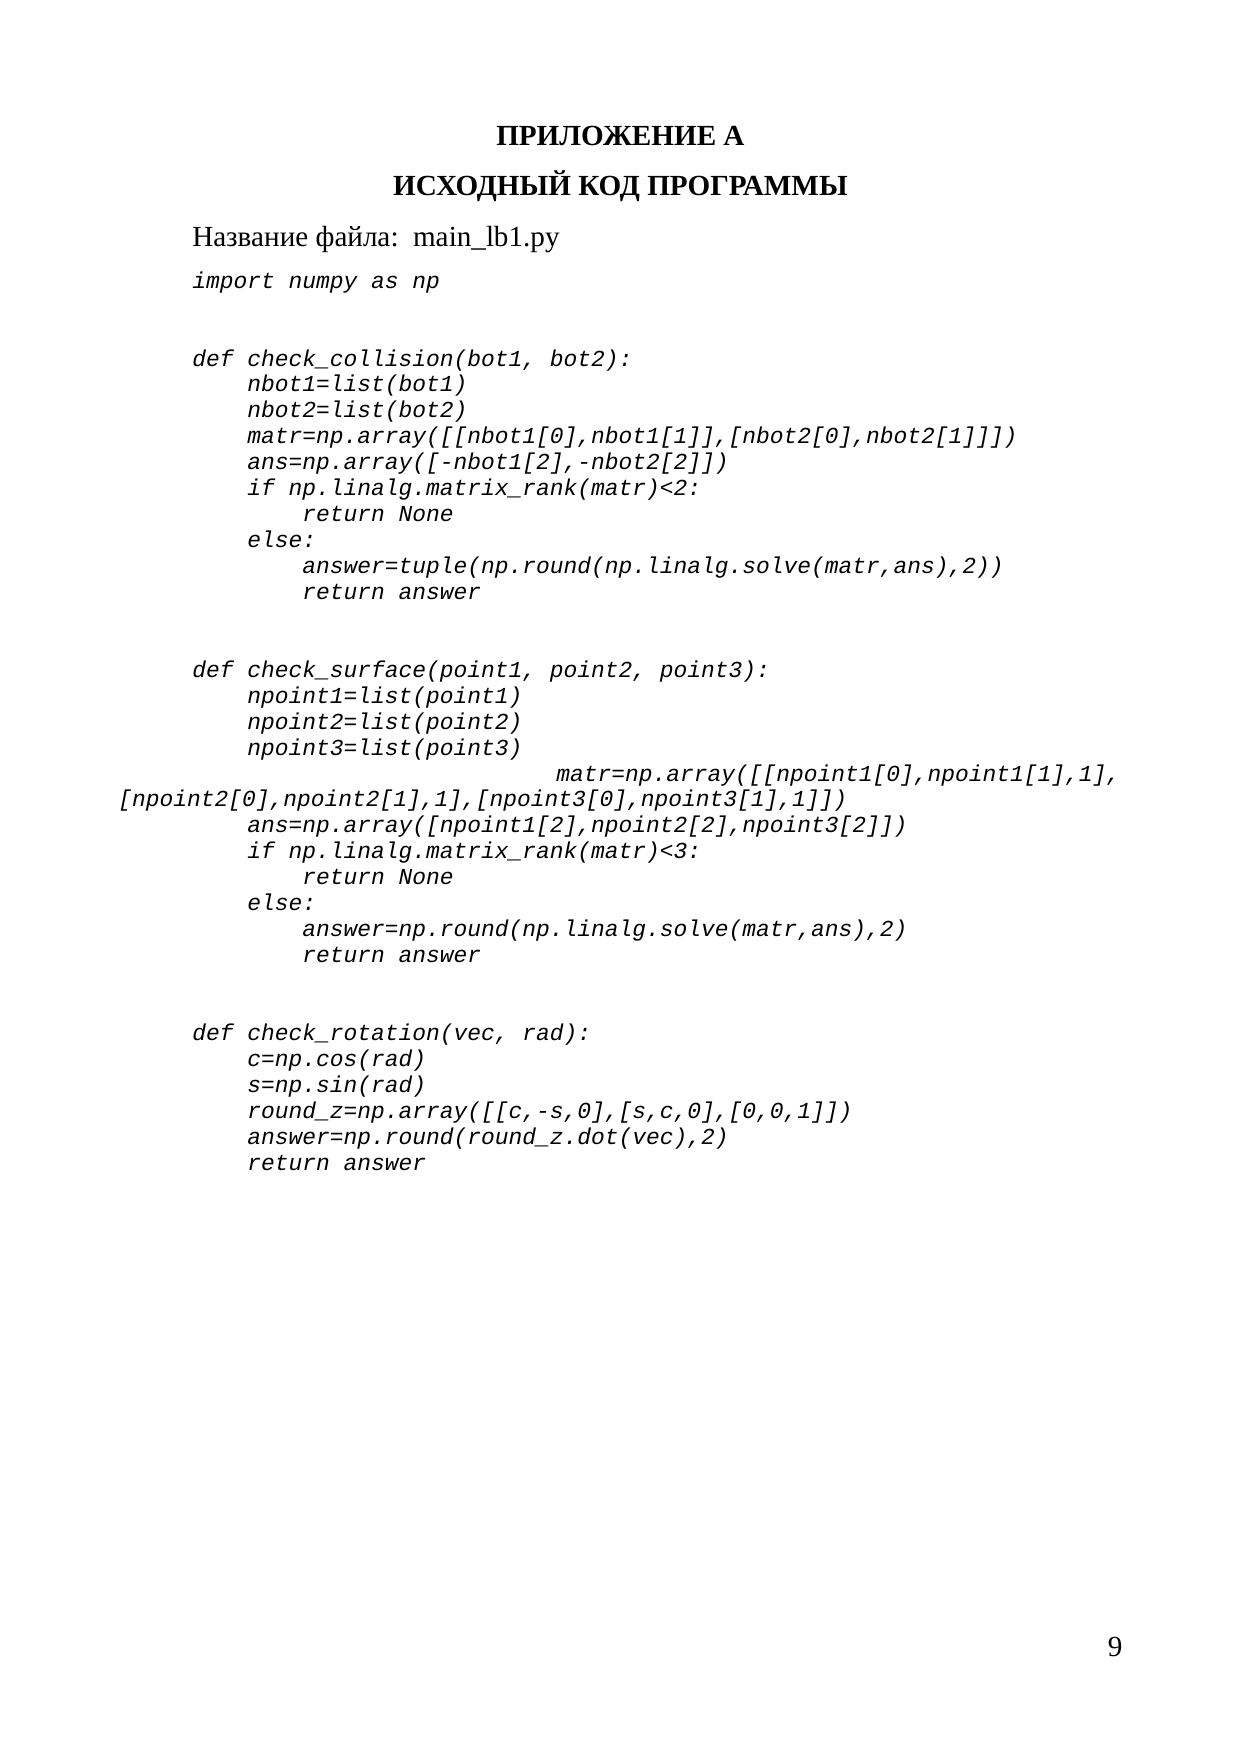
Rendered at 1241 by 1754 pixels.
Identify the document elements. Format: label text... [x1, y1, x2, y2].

text return None [118, 502, 1122, 528]
text s=np.sin(rad) [118, 1073, 1122, 1099]
text if np.linalg.matrix_rank(matr)<2: [118, 477, 1122, 502]
subtitle Приложение А Исходный код программы [118, 118, 1122, 202]
text def check_rotation(vec, rad): [118, 1021, 1122, 1047]
text return None [118, 866, 1122, 892]
text else: [118, 528, 1122, 554]
text nbot2=list(bot2) [118, 399, 1122, 425]
text return answer [118, 943, 1122, 969]
text ans=np.array([npoint1[2],npoint2[2],npoint3[2]]) [118, 814, 1122, 840]
text import numpy as np [118, 269, 1122, 295]
text def check_collision(bot1, bot2): [118, 347, 1122, 373]
text if np.linalg.matrix_rank(matr)<3: [118, 840, 1122, 866]
text matr=np.array([[npoint1[0],npoint1[1],1],[npoint2[0],npoint2[1],1],[npoint3[0],npoint3[1],1]]) [118, 762, 1122, 814]
text nbot1=list(bot1) [118, 373, 1122, 399]
text answer=np.round(round_z.dot(vec),2) [118, 1125, 1122, 1151]
text npoint3=list(point3) [118, 736, 1122, 762]
text Название файла: main_lb1.py [118, 219, 1122, 252]
text else: [118, 892, 1122, 917]
text def check_surface(point1, point2, point3): [118, 658, 1122, 684]
text return answer [118, 1151, 1122, 1177]
text return answer [118, 580, 1122, 606]
text answer=np.round(np.linalg.solve(matr,ans),2) [118, 917, 1122, 943]
text npoint1=list(point1) [118, 684, 1122, 710]
text npoint2=list(point2) [118, 710, 1122, 736]
text c=np.cos(rad) [118, 1047, 1122, 1073]
text ans=np.array([-nbot1[2],-nbot2[2]]) [118, 451, 1122, 477]
text answer=tuple(np.round(np.linalg.solve(matr,ans),2)) [118, 554, 1122, 580]
text matr=np.array([[nbot1[0],nbot1[1]],[nbot2[0],nbot2[1]]]) [118, 425, 1122, 451]
text round_z=np.array([[c,-s,0],[s,c,0],[0,0,1]]) [118, 1099, 1122, 1125]
